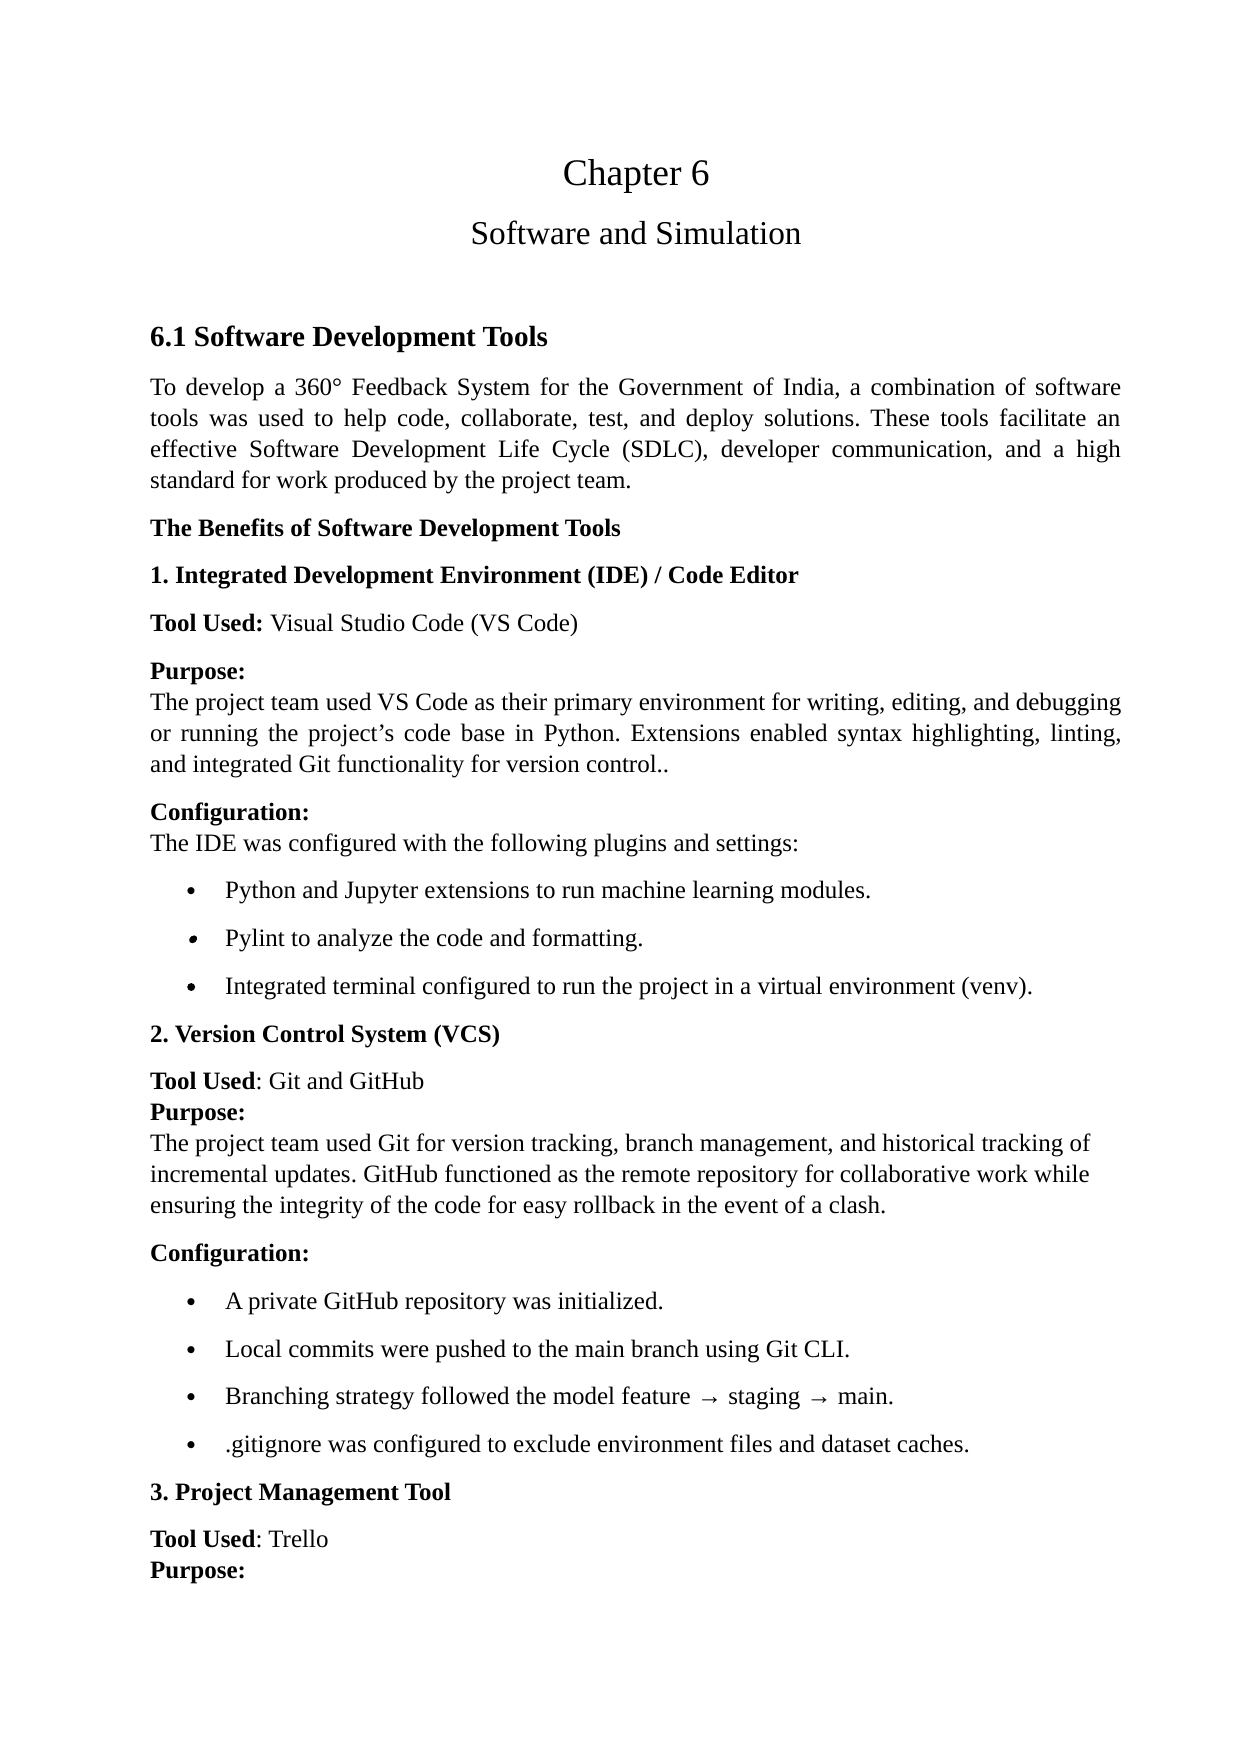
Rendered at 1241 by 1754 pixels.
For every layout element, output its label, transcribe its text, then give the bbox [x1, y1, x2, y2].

text Configuration: [150, 1238, 1122, 1267]
text The Benefits of Software Development Tools [150, 513, 1122, 541]
text 1. Integrated Development Environment (IDE) / Code Editor [175, 560, 1122, 589]
list Integrated terminal configured to run the project in a virtual environment (venv). [187, 971, 1122, 1000]
text Configuration: The IDE was configured with the following plugins and settings: [150, 797, 1122, 857]
text Chapter 6 [150, 150, 1122, 193]
text 3. Project Management Tool [150, 1477, 1122, 1506]
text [150, 1524, 1122, 1584]
list .gitignore was configured to exclude environment files and dataset caches. [187, 1429, 1122, 1458]
list Pylint to analyze the code and formatting. [187, 923, 1122, 952]
text Software and Simulation [150, 213, 1122, 252]
list A private GitHub repository was initialized. [187, 1286, 1122, 1315]
text 2. Version Control System (VCS) [150, 1019, 1122, 1047]
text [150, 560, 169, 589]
list Python and Jupyter extensions to run machine learning modules. [187, 876, 1122, 904]
text 6.1 Software Development Tools [150, 319, 1122, 352]
text To develop a 360° Feedback System for the Government of India, a combination of software tools was used to help code, collaborate, test, and deploy solutions. These tools facilitate an effective Software Development Life Cycle (SDLC), developer communication, and a high standard for work produced by the project team. [150, 372, 1122, 494]
list Local commits were pushed to the main branch using Git CLI. [187, 1334, 1122, 1362]
text Tool Used: Git and GitHub Purpose: The project team used Git for version tracking, branch management, and historical tracking of incremental updates. GitHub functioned as the remote repository for collaborative work while ensuring the integrity of the code for easy rollback in the event of a clash. [150, 1066, 1122, 1219]
text Tool Used: Visual Studio Code (VS Code) [150, 608, 1122, 637]
list Branching strategy followed the model feature → staging → main. [187, 1381, 1122, 1410]
text Purpose: The project team used VS Code as their primary environment for writing, editing, and debugging or running the project’s code base in Python. Extensions enabled syntax highlighting, linting, and integrated Git functionality for version control.. [150, 656, 1122, 778]
